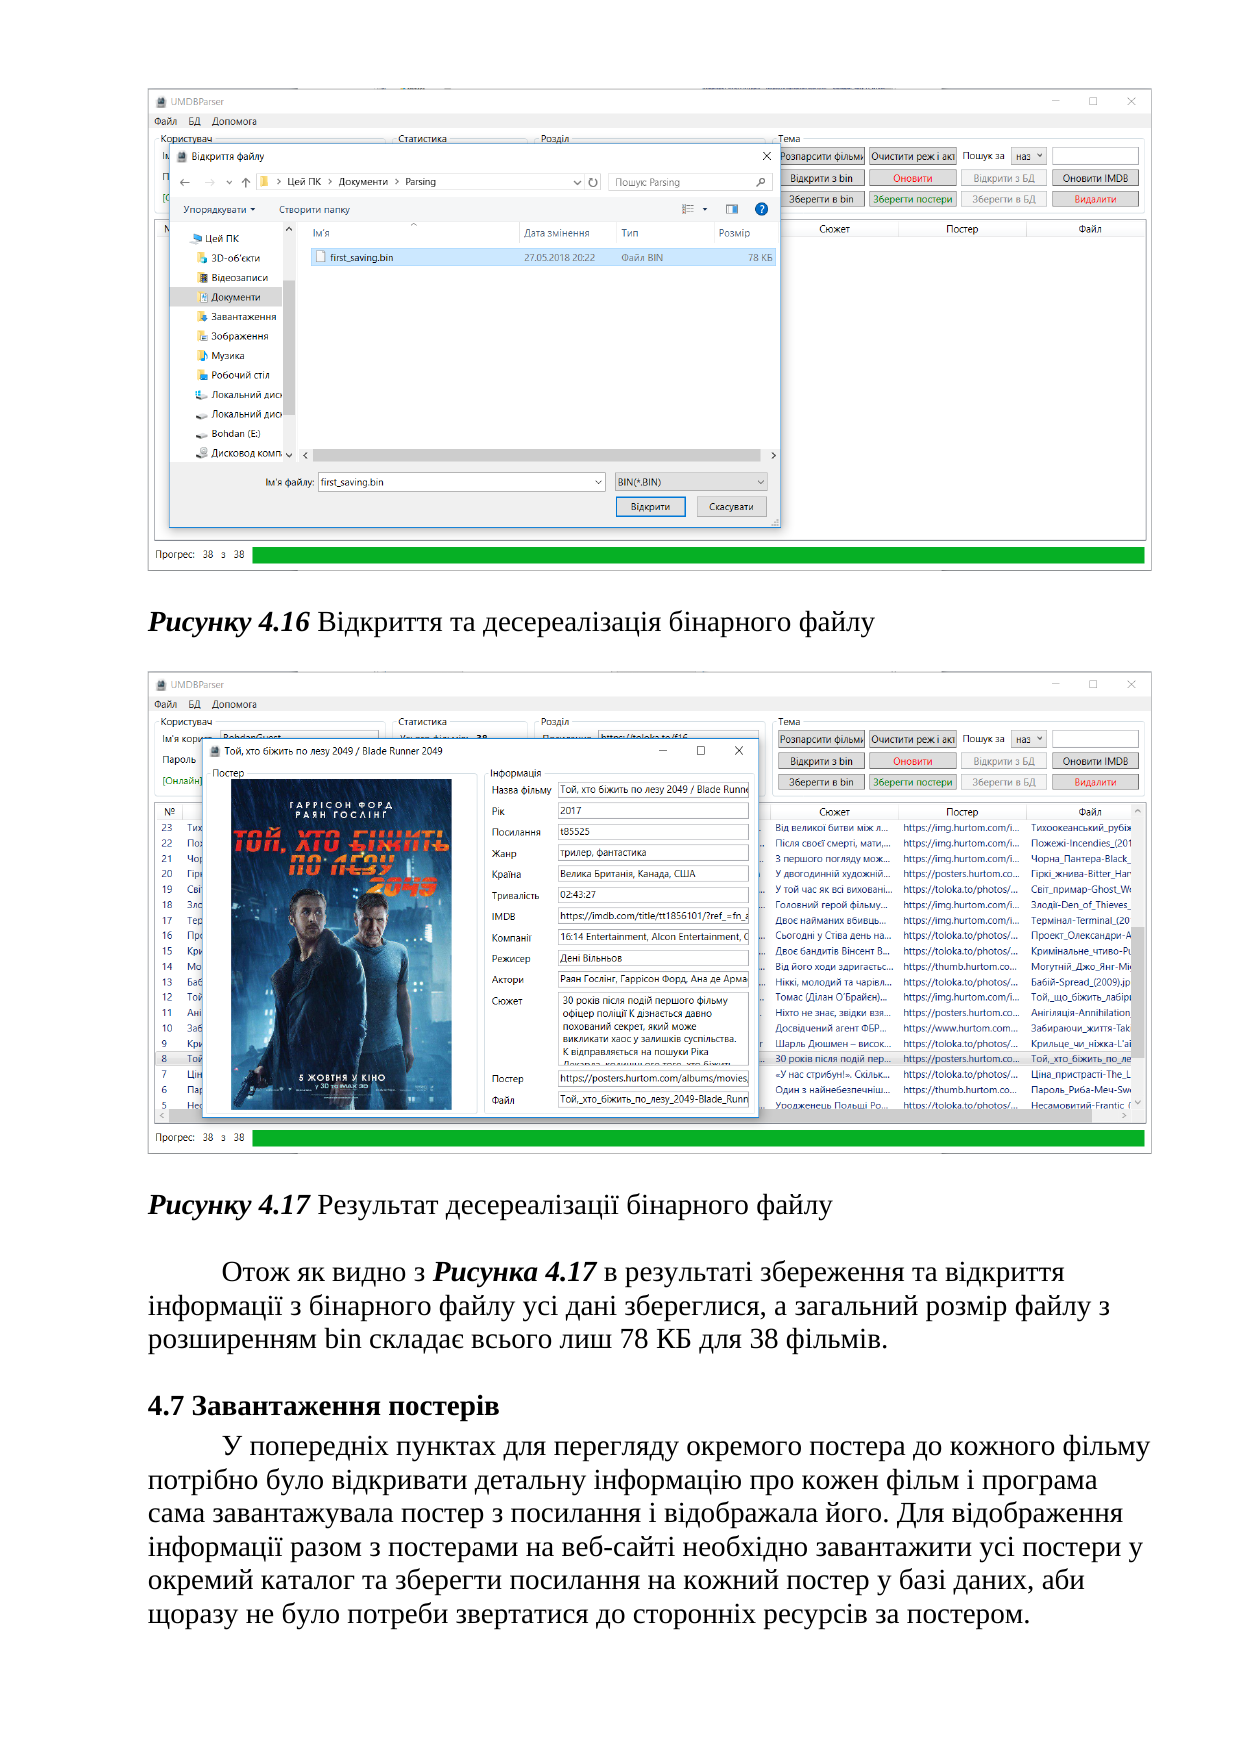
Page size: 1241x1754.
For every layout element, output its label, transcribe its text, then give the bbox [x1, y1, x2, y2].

picture [147, 88, 1152, 571]
text Отож як видно з Рисунка 4.17 в результаті збереження та відкриття інформації з бінарного файлу усі дані збереглися, а загальний розмір файлу з розширенням bin складає всього лиш 78 КБ для 38 фільмів. [148, 1254, 1152, 1355]
text Рисунку 4.17 Результат десереалізації бінарного файлу [148, 1187, 1152, 1221]
text Рисунку 4.16 Відкриття та десереалізація бінарного файлу [148, 604, 1152, 638]
text У попередніх пунктах для перегляду окремого постера до кожного фільму потрібно було відкривати детальну інформацію про кожен фільм і програма сама завантажувала постер з посилання і відображала його. Для відображення інформації разом з постерами на веб-сайті необхідно завантажити усі постери у окремий каталог та зберегти посилання на кожний постер у базі даних, аби щоразу не було потреби звертатися до сторонніх ресурсів за постером. [148, 1428, 1152, 1629]
subtitle 4.7 Завантаження постерів [148, 1388, 1152, 1422]
picture [147, 671, 1152, 1154]
